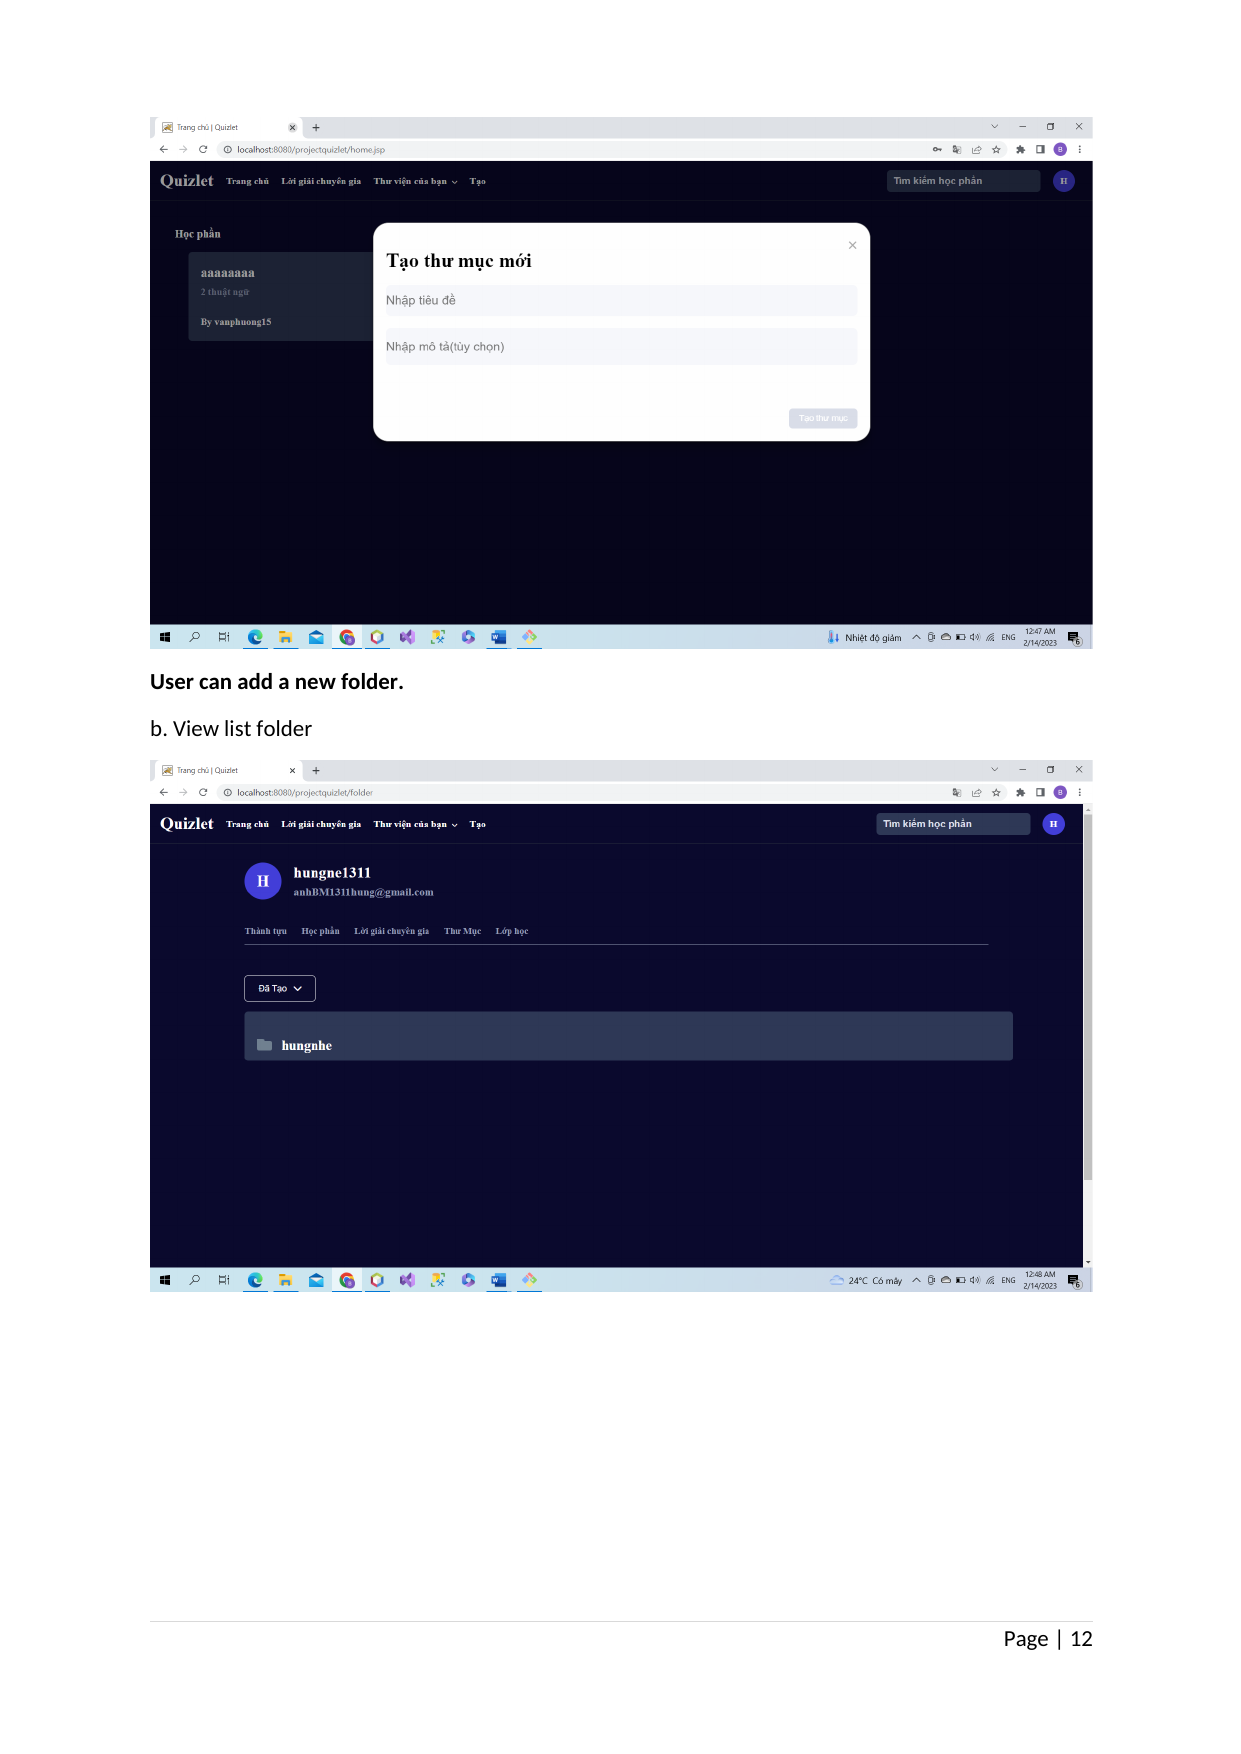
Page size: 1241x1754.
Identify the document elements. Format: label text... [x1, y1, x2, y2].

text b. View list folder [150, 714, 1093, 742]
picture [150, 117, 1093, 649]
text User can add a new folder. [150, 667, 1093, 695]
picture [150, 760, 1093, 1292]
